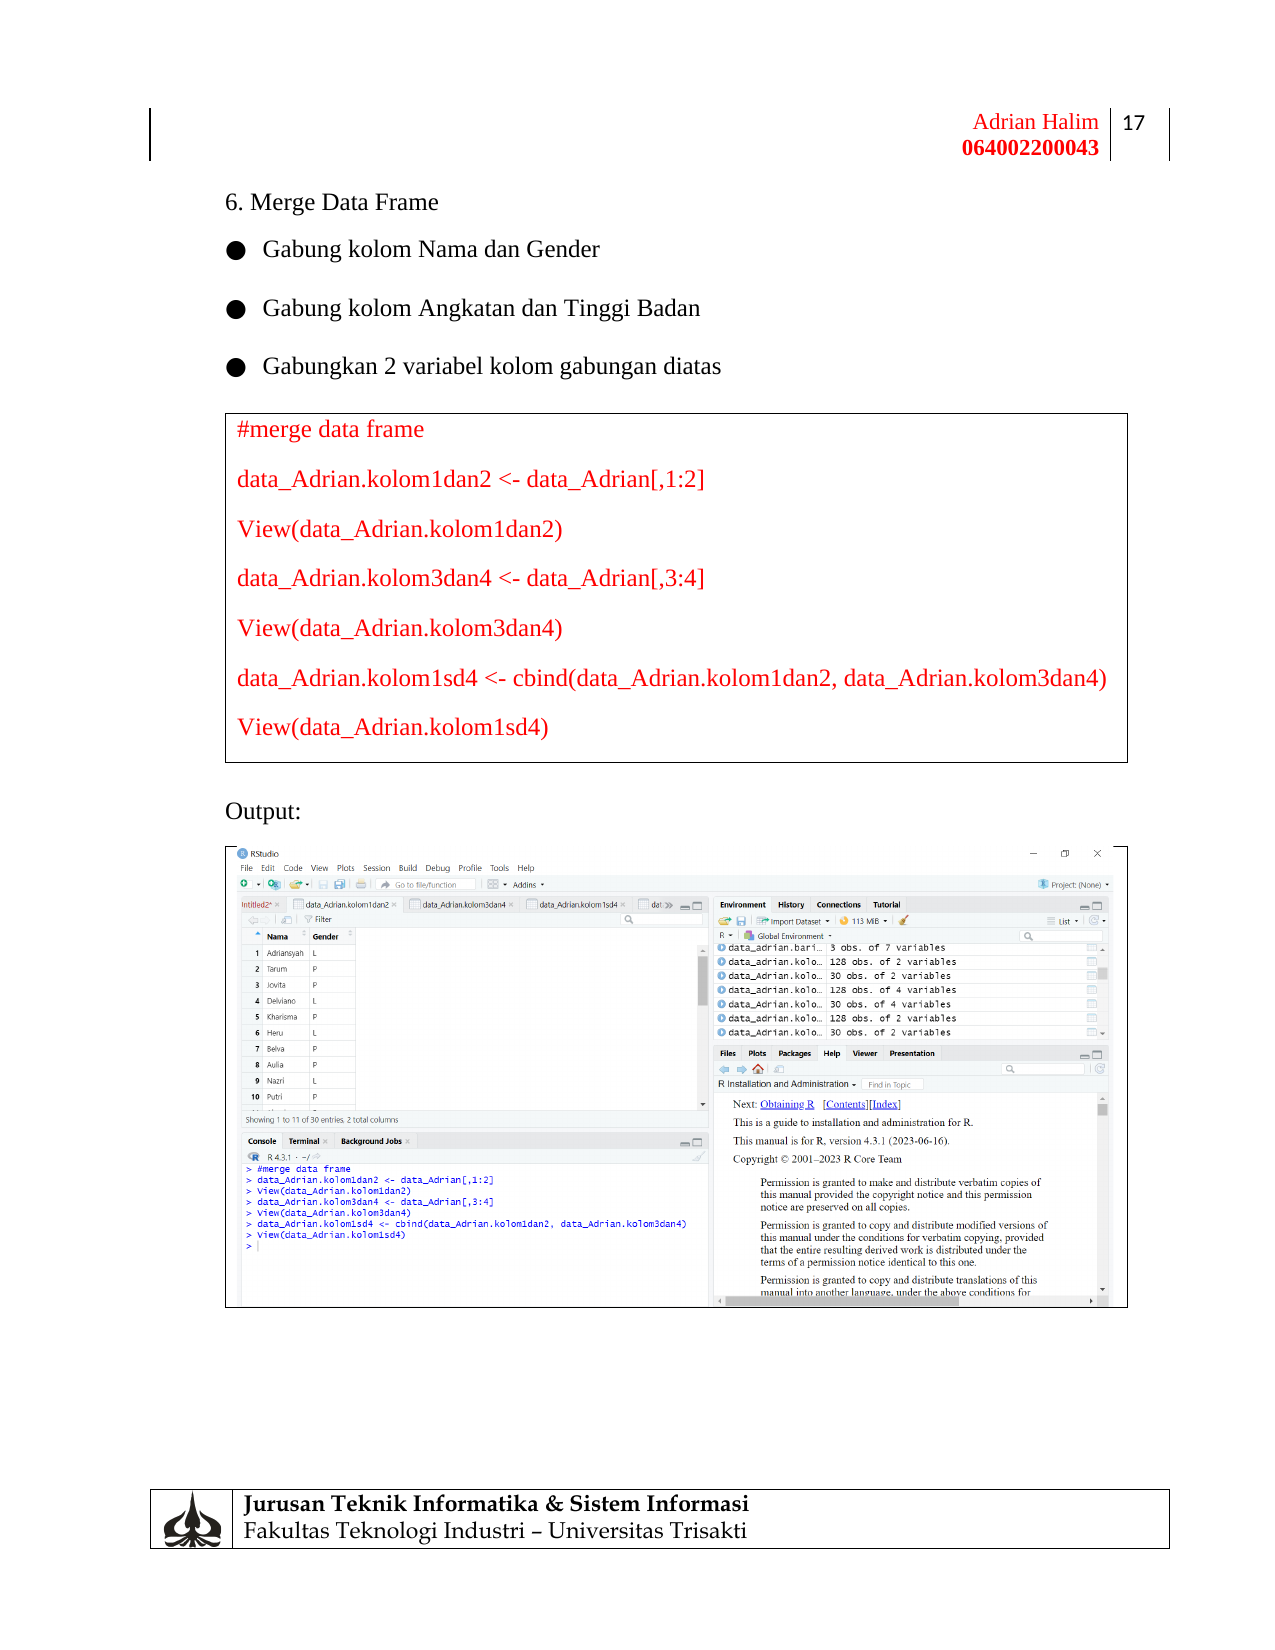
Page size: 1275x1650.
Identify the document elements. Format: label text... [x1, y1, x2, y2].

text 6. Merge Data Frame [225, 187, 1125, 216]
list Gabung kolom Angkatan dan Tinggi Badan [225, 279, 1125, 330]
table_header #merge data frame data_Adrian.kolom1dan2 <- data_Adrian[,1:2] View(data_Adrian.kolom1dan2) data_Adrian.kolom3dan4 <- data_Adrian[,3:4] View(data_Adrian.kolom3dan4) data_Adrian.kolom1sd4 <- cbind(data_Adrian.kolom1dan2, data_Adrian.kolom3dan4) View(data_Adrian.kolom1sd4) [226, 414, 1127, 762]
table_header [1114, 847, 1127, 1307]
table_header [226, 847, 236, 1307]
list Gabung kolom Nama dan Gender [225, 220, 1125, 271]
text Output: [225, 796, 1125, 824]
picture [163, 1489, 222, 1548]
list Gabungkan 2 variabel kolom gabungan diatas [225, 338, 1125, 389]
picture [236, 846, 1114, 1307]
